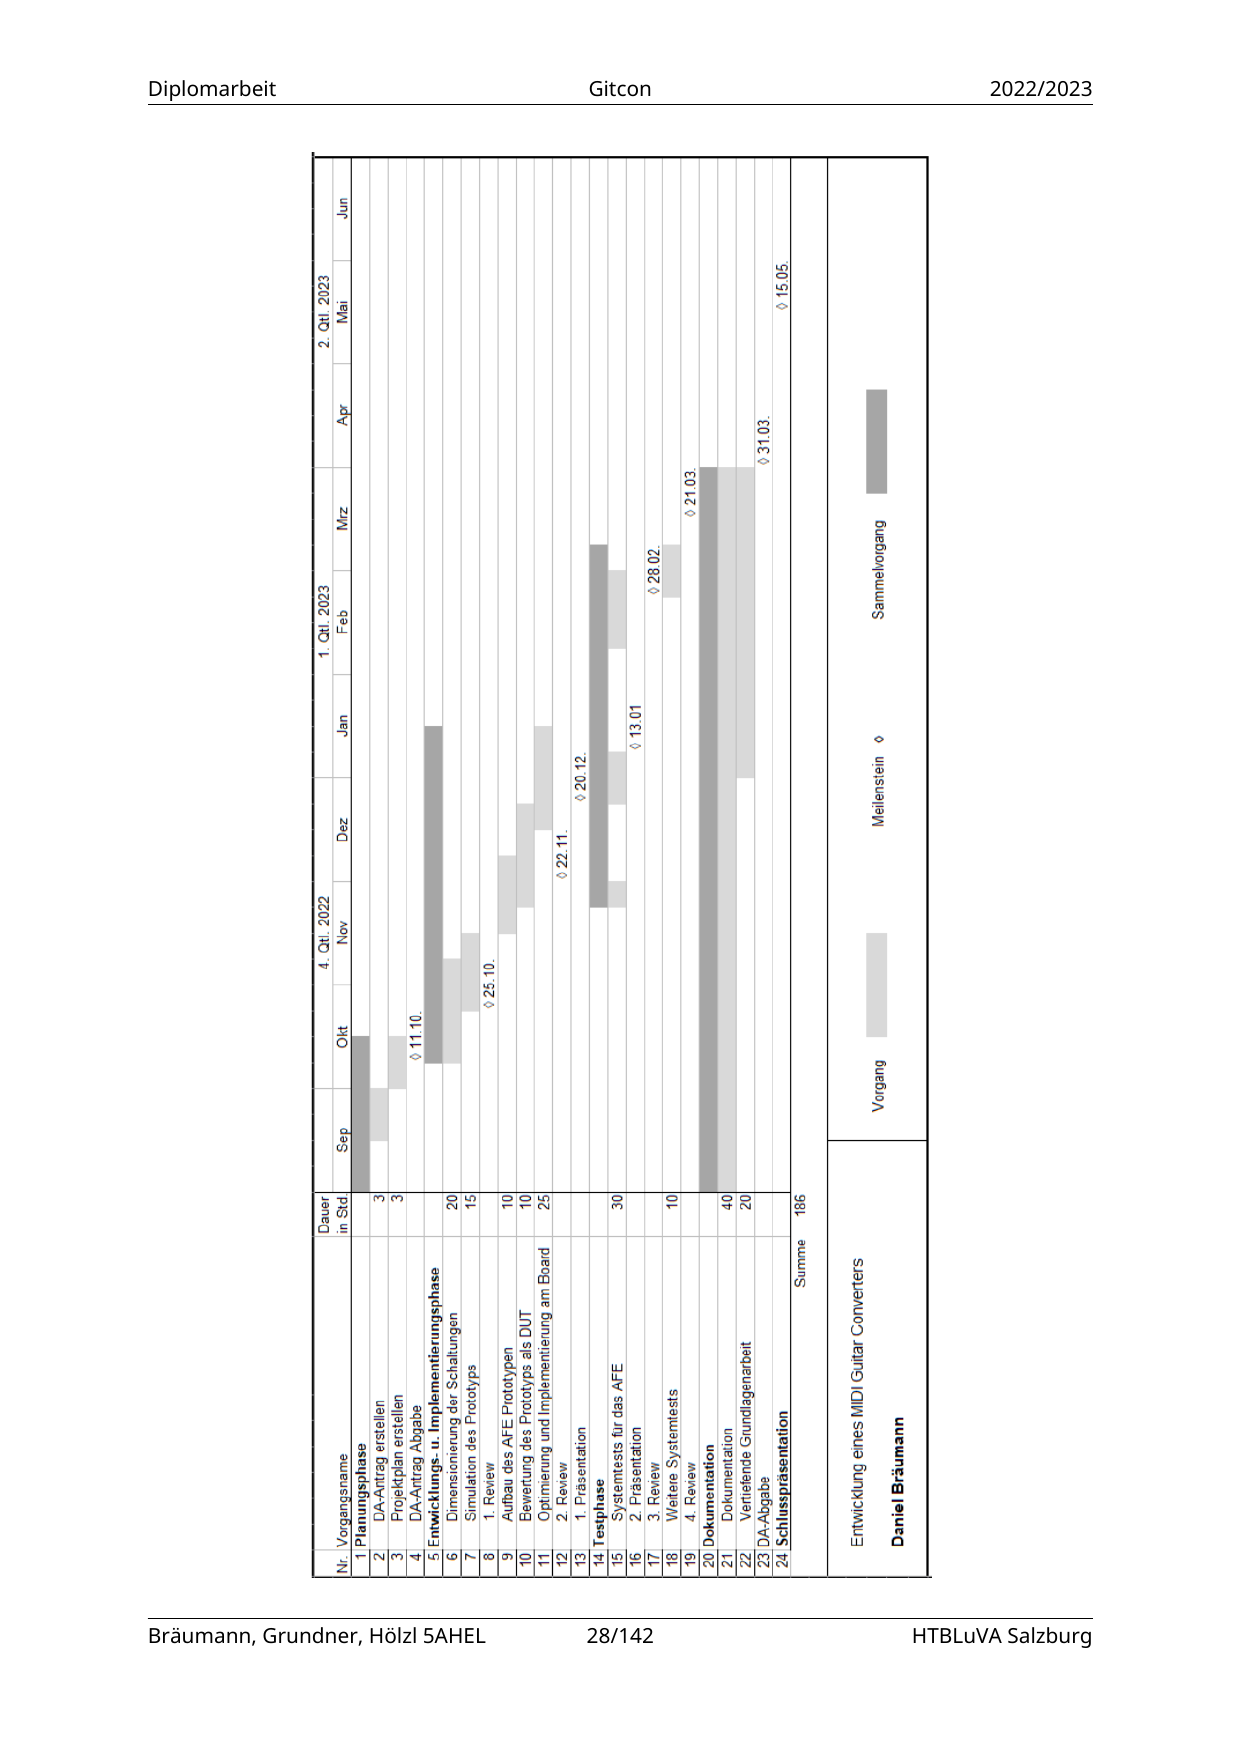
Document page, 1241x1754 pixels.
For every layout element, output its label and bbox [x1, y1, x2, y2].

picture [312, 153, 932, 1577]
